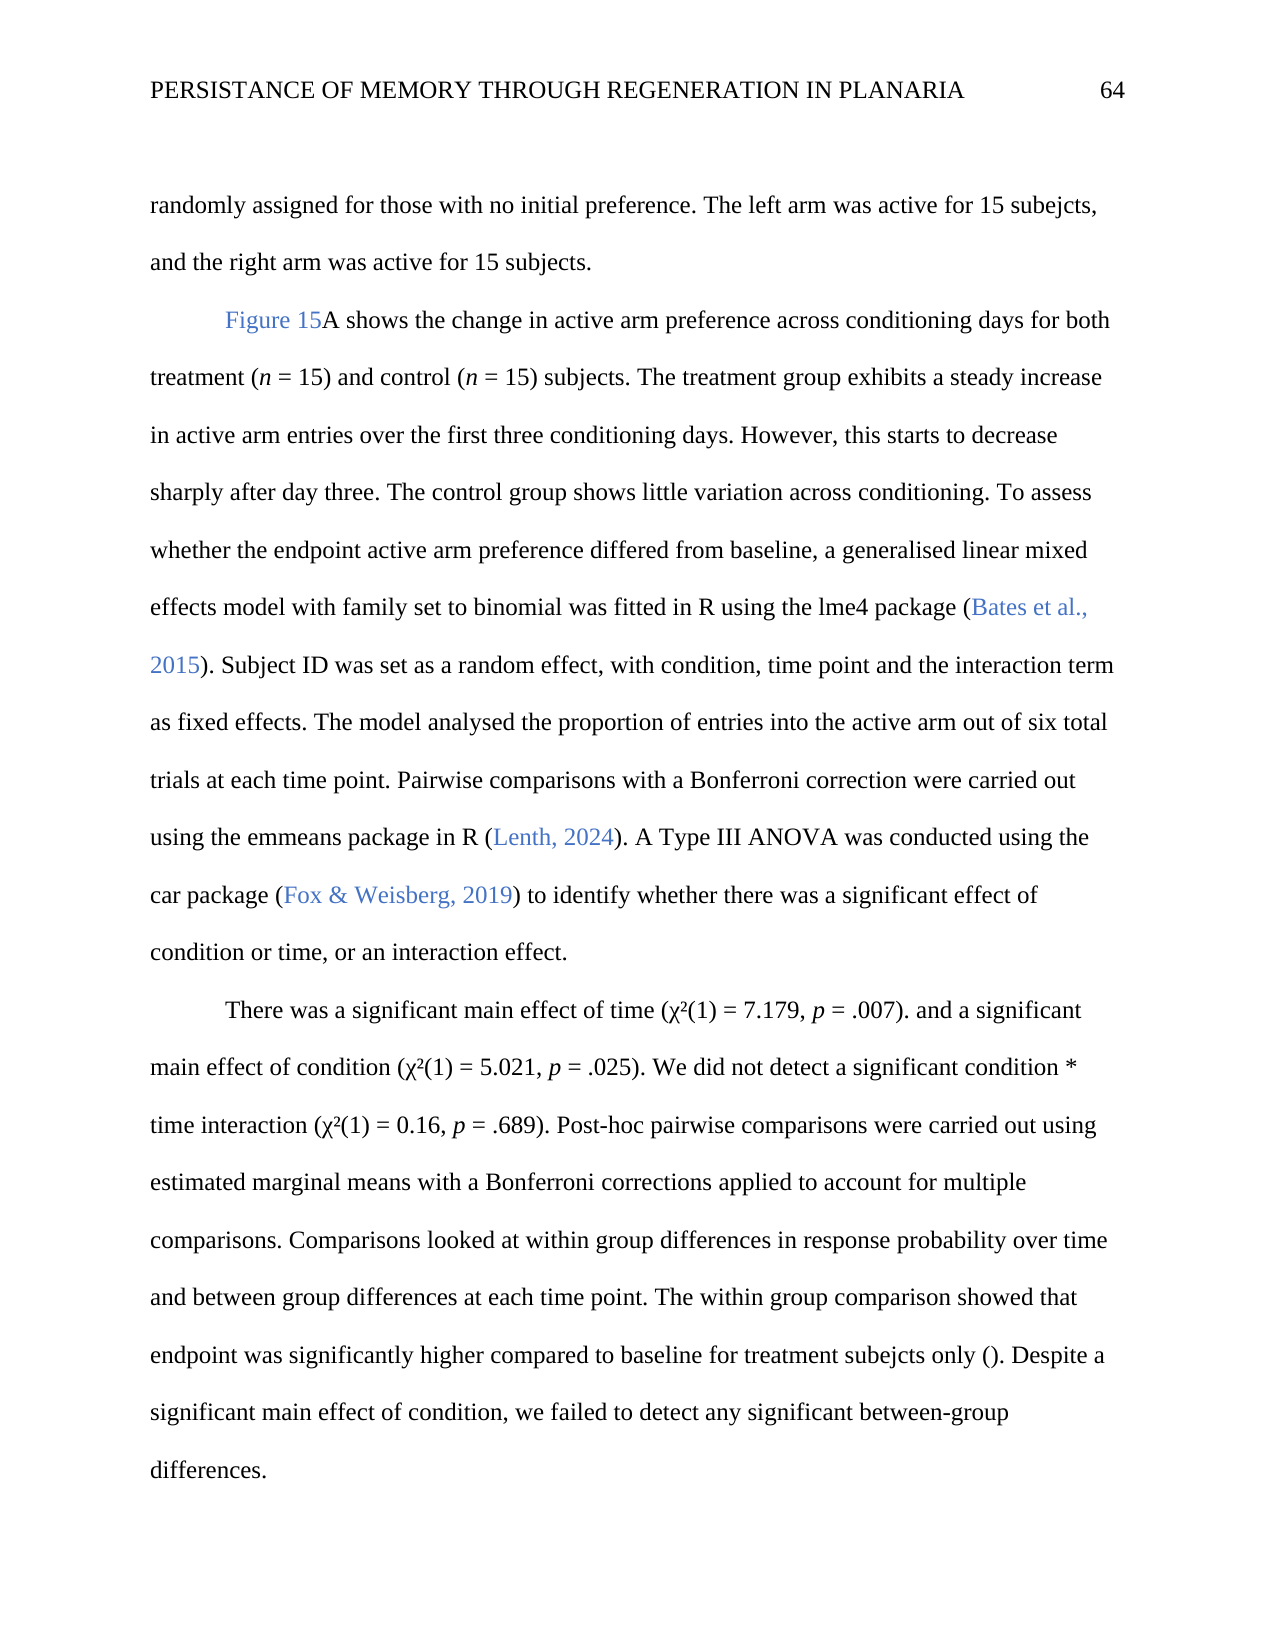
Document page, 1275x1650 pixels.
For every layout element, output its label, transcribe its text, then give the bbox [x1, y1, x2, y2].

text Figure 15A shows the change in active arm preference across conditioning days for both treatment (n = 15) and control (n = 15) subjects. The treatment group exhibits a steady increase in active arm entries over the first three conditioning days. However, this starts to decrease sharply after day three. The control group shows little variation across conditioning. To assess whether the endpoint active arm preference differed from baseline, a generalised linear mixed effects model with family set to binomial was fitted in R using the lme4 package (Bates et al., 2015). Subject ID was set as a random effect, with condition, time point and the interaction term as fixed effects. The model analysed the proportion of entries into the active arm out of six total trials at each time point. Pairwise comparisons with a Bonferroni correction were carried out using the emmeans package in R (Lenth, 2024). A Type III ANOVA was conducted using the car package (Fox & Weisberg, 2019) to identify whether there was a significant effect of condition or time, or an interaction effect. [150, 305, 1125, 966]
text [150, 190, 1125, 276]
text There was a significant main effect of time (χ²(1) = 7.179, p = .007). and a significant main effect of condition (χ²(1) = 5.021, p = .025). We did not detect a significant condition * time interaction (χ²(1) = 0.16, p = .689). Post-hoc pairwise comparisons were carried out using estimated marginal means with a Bonferroni corrections applied to account for multiple comparisons. Comparisons looked at within group differences in response probability over time and between group differences at each time point. The within group comparison showed that endpoint was significantly higher compared to baseline for treatment subejcts only (). Despite a significant main effect of condition, we failed to detect any significant between-group differences. [150, 995, 1125, 1484]
